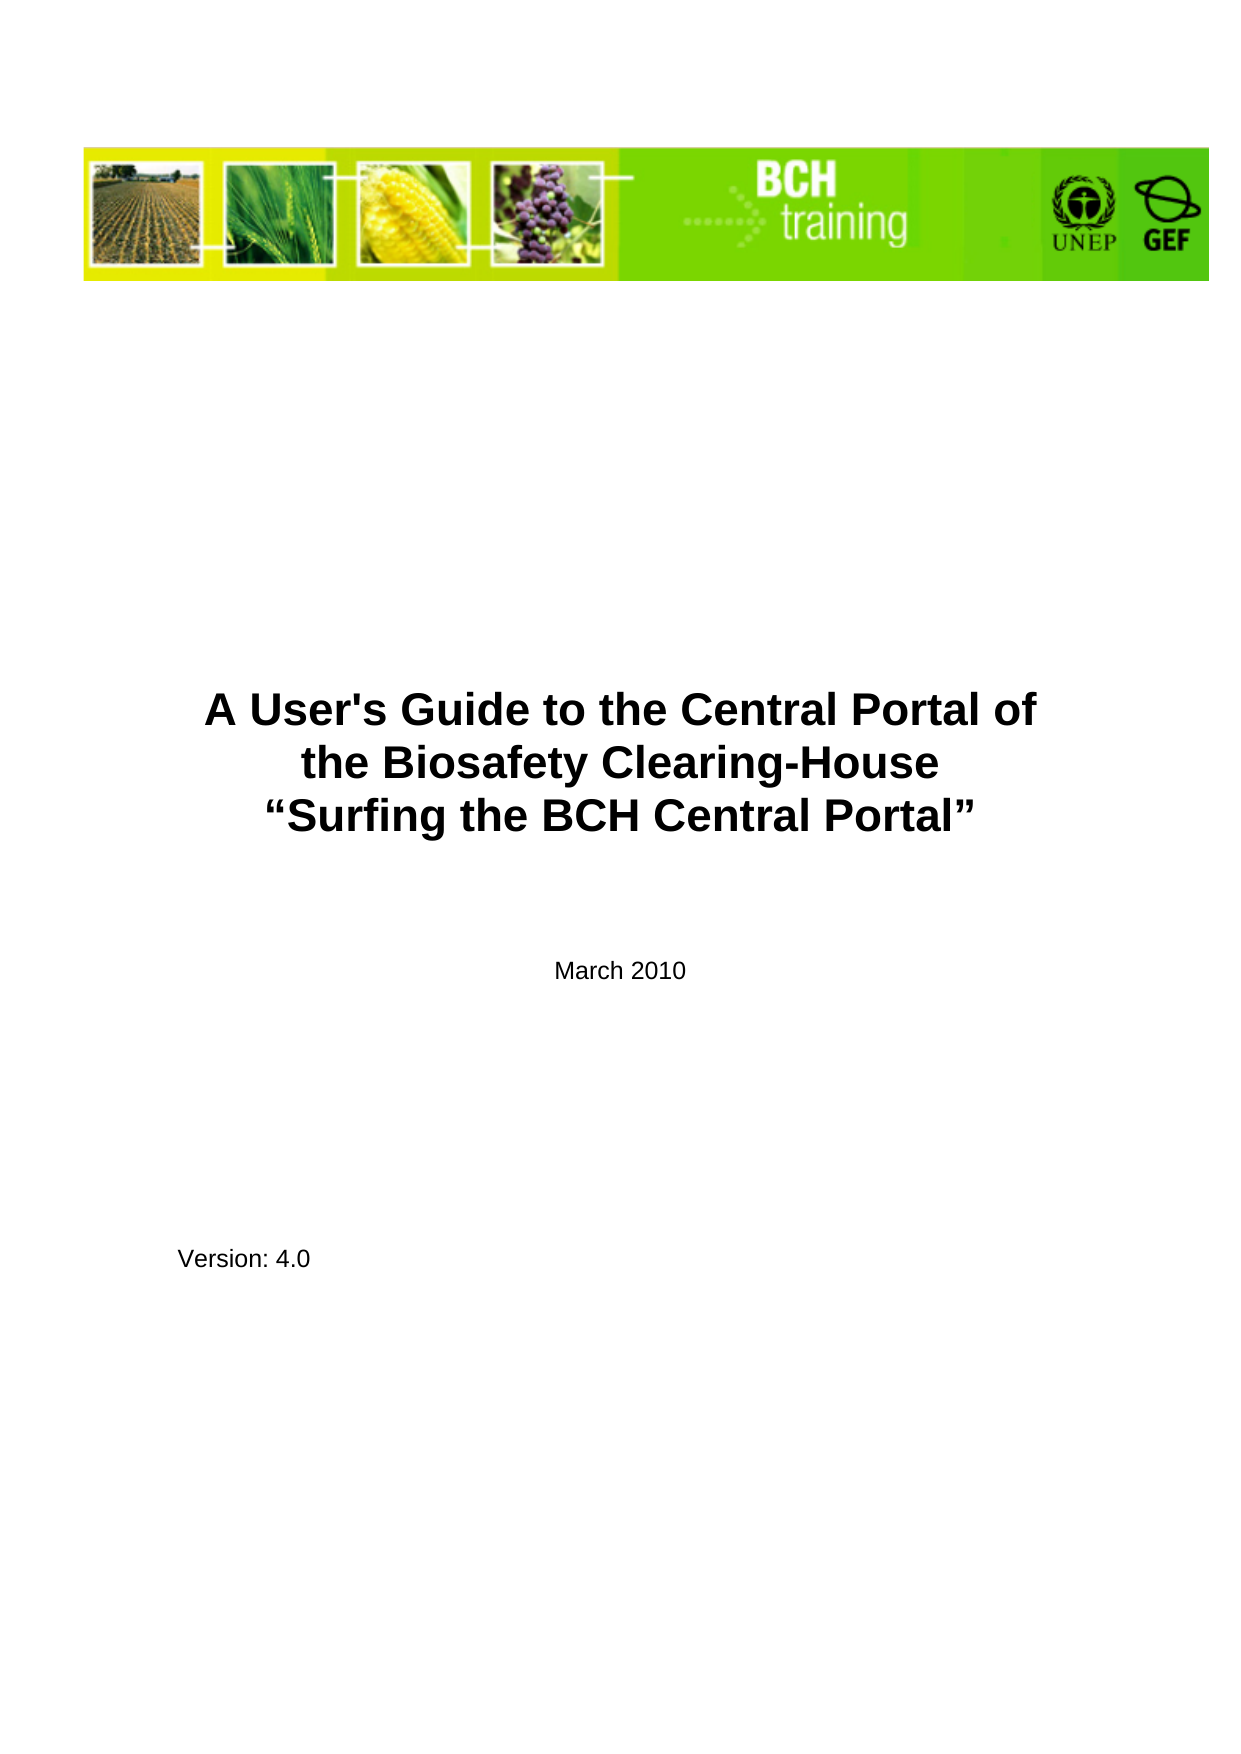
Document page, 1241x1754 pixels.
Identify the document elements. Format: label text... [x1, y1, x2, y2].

text Version: 4.0 [177, 1243, 1063, 1272]
text March 2010 [177, 956, 1063, 985]
picture [83, 147, 1209, 281]
title A User's Guide to the Central Portal of the Biosafety Clearing-House [177, 683, 1063, 788]
title “Surfing the BCH Central Portal” [177, 788, 1063, 841]
